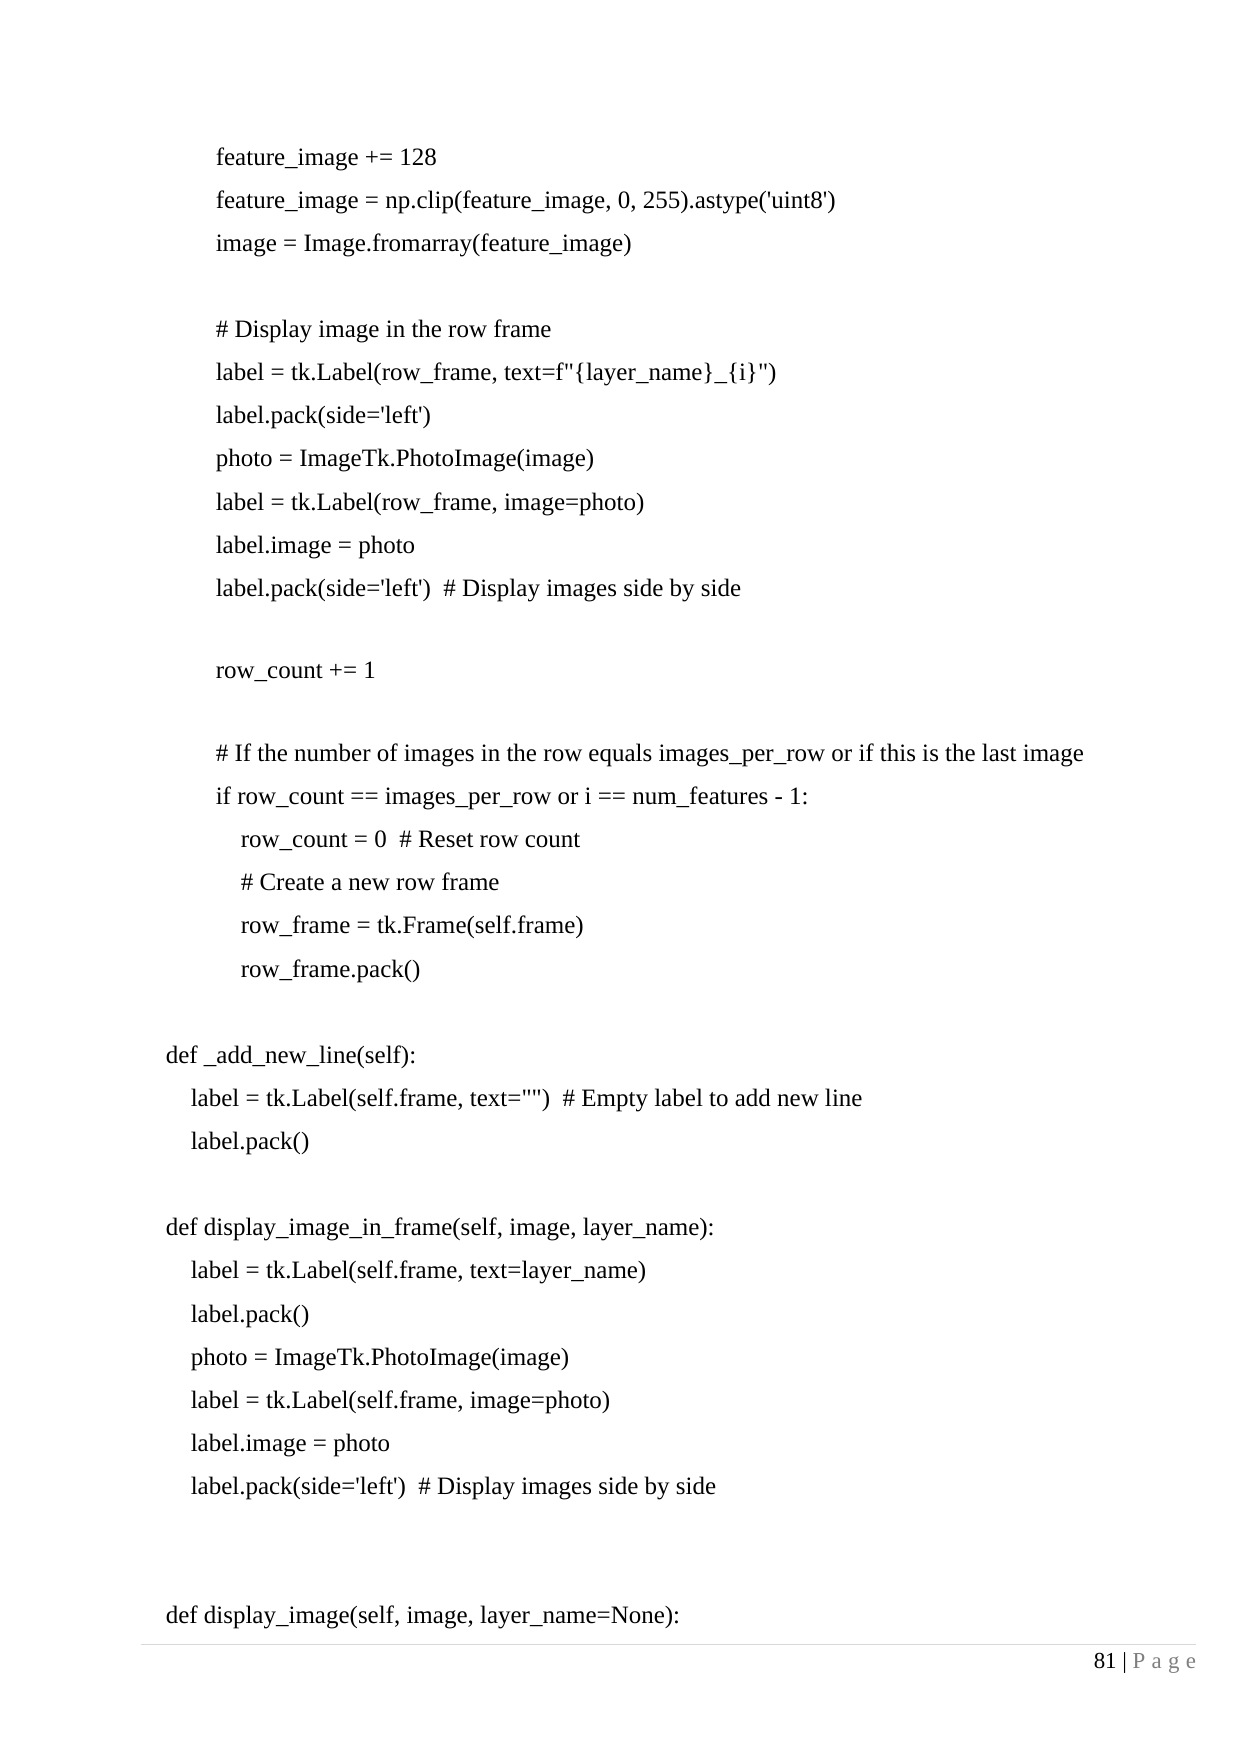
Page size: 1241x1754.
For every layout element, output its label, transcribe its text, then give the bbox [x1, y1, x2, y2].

text label.pack() [141, 1126, 1115, 1155]
text label.pack(side='left') [141, 400, 1115, 429]
text row_count = 0 # Reset row count [141, 824, 1115, 853]
text label = tk.Label(self.frame, text="") # Empty label to add new line [141, 1083, 1115, 1112]
text def _add_new_line(self): [141, 1040, 1115, 1069]
text label.pack(side='left') # Display images side by side [141, 1471, 1115, 1500]
text feature_image += 128 [141, 142, 1115, 170]
text label.pack(side='left') # Display images side by side [141, 573, 1115, 602]
text label = tk.Label(row_frame, text=f"{layer_name}_{i}") [141, 357, 1115, 386]
text # Display image in the row frame [141, 314, 1115, 343]
text def display_image_in_frame(self, image, layer_name): [141, 1212, 1115, 1241]
text row_frame.pack() [141, 954, 1115, 982]
text row_frame = tk.Frame(self.frame) [141, 911, 1115, 939]
text row_count += 1 [141, 656, 1115, 684]
text def display_image(self, image, layer_name=None): [141, 1601, 1115, 1629]
text label.pack() [141, 1299, 1115, 1327]
text label.image = photo [141, 530, 1115, 558]
text feature_image = np.clip(feature_image, 0, 255).astype('uint8') [141, 185, 1115, 213]
text label.image = photo [141, 1428, 1115, 1457]
text photo = ImageTk.PhotoImage(image) [141, 1342, 1115, 1371]
text # If the number of images in the row equals images_per_row or if this is the last image [141, 738, 1115, 767]
text if row_count == images_per_row or i == num_features - 1: [141, 781, 1115, 810]
text photo = ImageTk.PhotoImage(image) [141, 443, 1115, 472]
text label = tk.Label(row_frame, image=photo) [141, 487, 1115, 515]
text image = Image.fromarray(feature_image) [141, 228, 1115, 257]
text label = tk.Label(self.frame, image=photo) [141, 1385, 1115, 1414]
text label = tk.Label(self.frame, text=layer_name) [141, 1256, 1115, 1284]
text # Create a new row frame [141, 867, 1115, 896]
